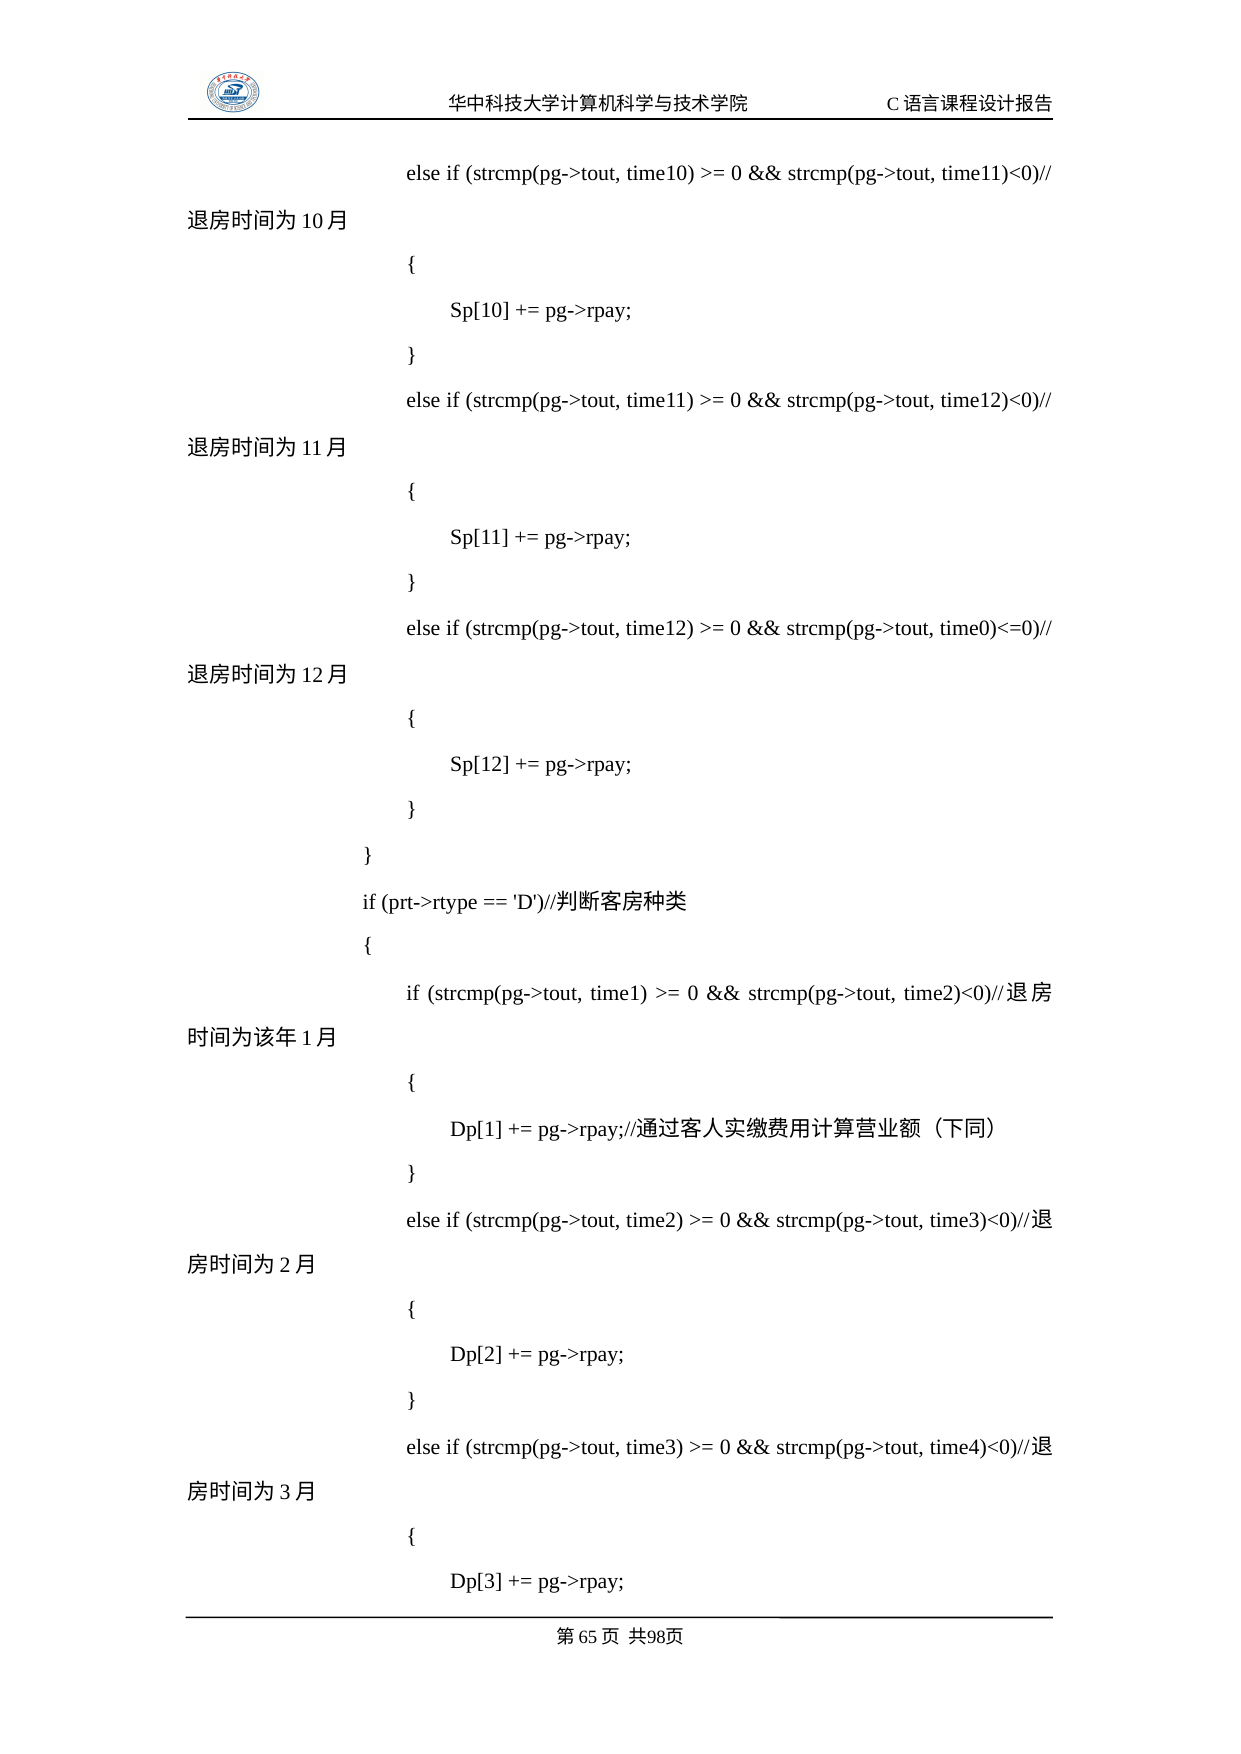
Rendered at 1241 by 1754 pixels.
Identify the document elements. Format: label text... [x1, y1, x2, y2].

text Dp[2] += pg->rpay; [187, 1331, 1053, 1377]
text Dp[1] += pg->rpay;//通过客人实缴费用计算营业额（下同） [187, 1104, 1053, 1149]
text } [187, 1149, 1053, 1195]
text } [187, 1377, 1053, 1422]
text { [187, 922, 1053, 968]
text Sp[12] += pg->rpay; [187, 741, 1053, 786]
text } [187, 832, 1053, 877]
text else if (strcmp(pg->tout, time10) >= 0 && strcmp(pg->tout, time11)<0)//退房时间为10月 [187, 150, 1053, 241]
text } [187, 332, 1053, 377]
text Sp[10] += pg->rpay; [187, 287, 1053, 332]
text { [187, 1059, 1053, 1104]
text { [187, 695, 1053, 741]
text if (strcmp(pg->tout, time1) >= 0 && strcmp(pg->tout, time2)<0)//退房时间为该年1月 [187, 968, 1053, 1059]
text { [187, 1286, 1053, 1331]
text else if (strcmp(pg->tout, time3) >= 0 && strcmp(pg->tout, time4)<0)//退房时间为3月 [187, 1422, 1053, 1513]
text { [187, 241, 1053, 287]
text if (prt->rtype == 'D')//判断客房种类 [187, 877, 1053, 922]
text { [187, 1513, 1053, 1558]
text else if (strcmp(pg->tout, time11) >= 0 && strcmp(pg->tout, time12)<0)//退房时间为11月 [187, 377, 1053, 468]
text } [187, 559, 1053, 604]
text Sp[11] += pg->rpay; [187, 514, 1053, 559]
text else if (strcmp(pg->tout, time12) >= 0 && strcmp(pg->tout, time0)<=0)//退房时间为12月 [187, 604, 1053, 695]
text Dp[3] += pg->rpay; [187, 1558, 1053, 1604]
text } [187, 786, 1053, 832]
text { [187, 468, 1053, 514]
text else if (strcmp(pg->tout, time2) >= 0 && strcmp(pg->tout, time3)<0)//退房时间为2月 [187, 1195, 1053, 1286]
picture [200, 70, 264, 113]
